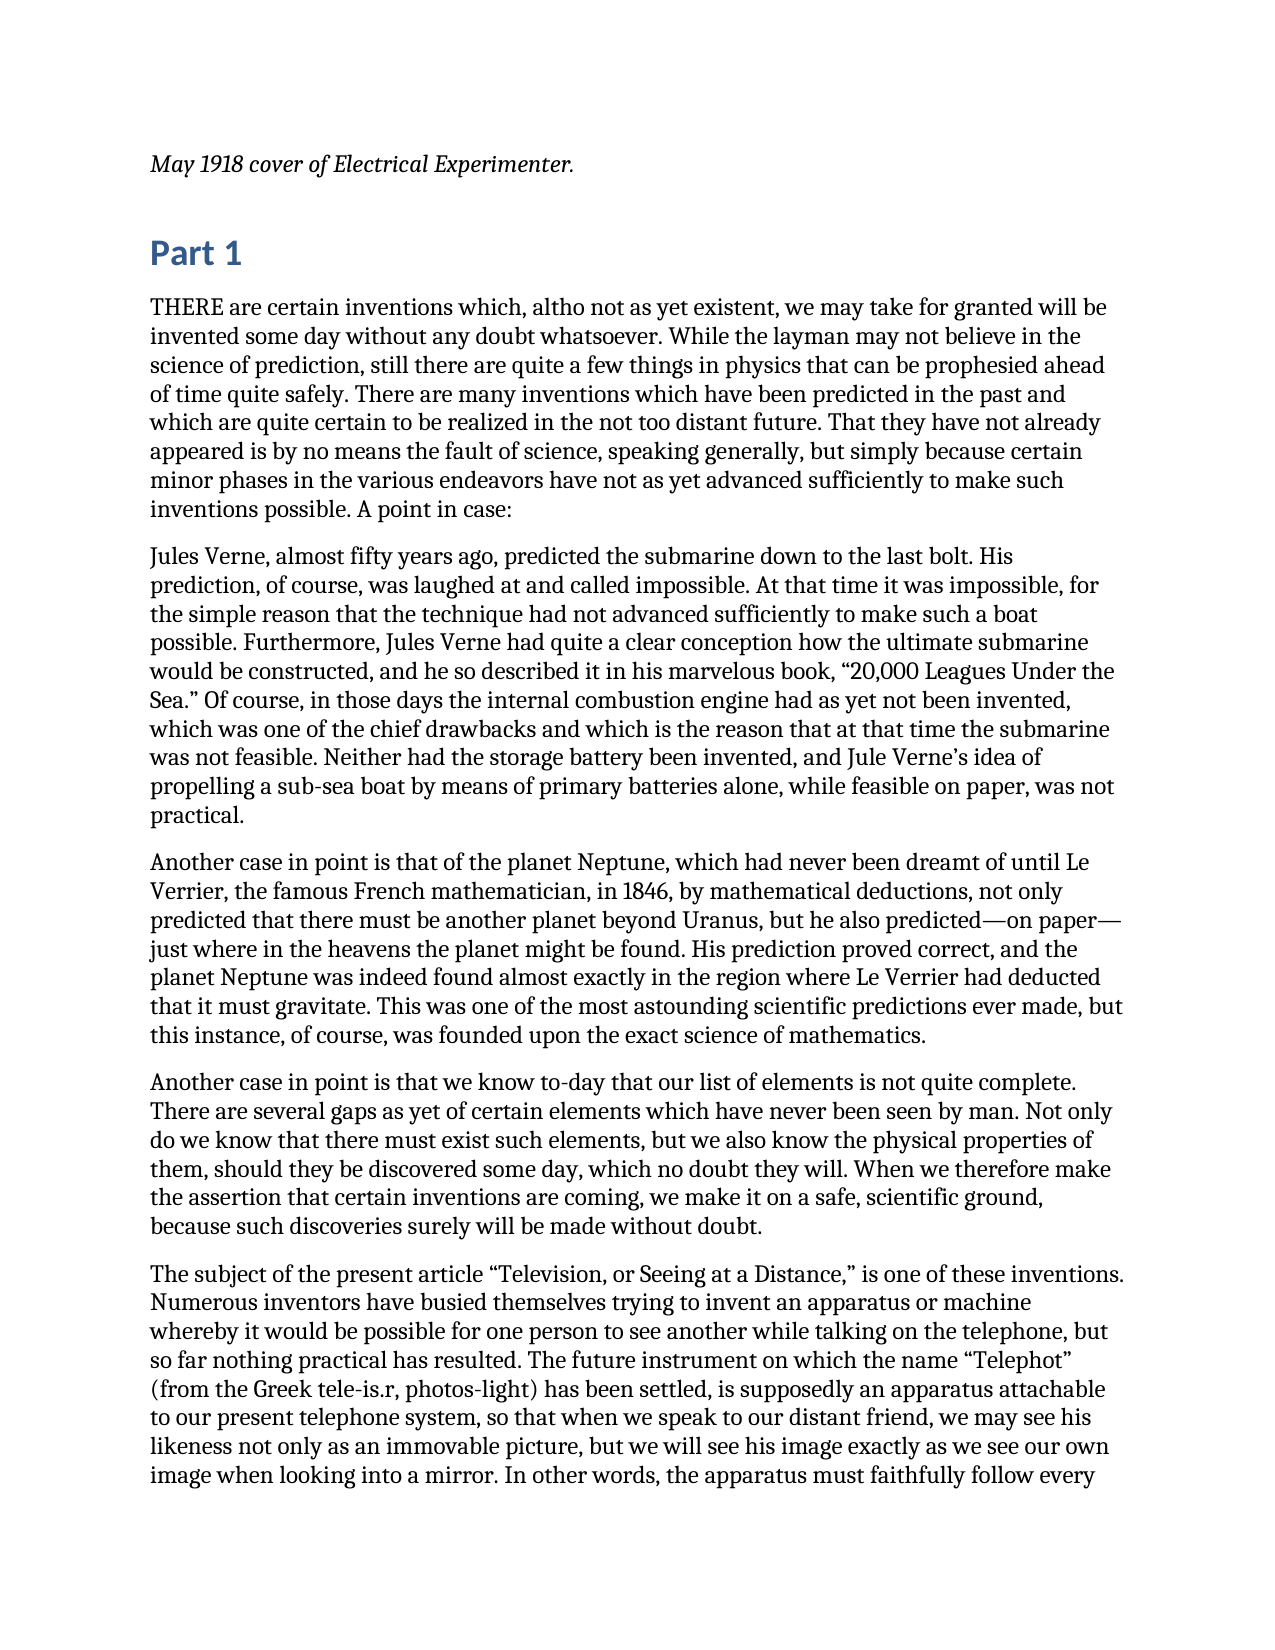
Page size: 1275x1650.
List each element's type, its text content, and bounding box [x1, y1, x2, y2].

text May 1918 cover of Electrical Experimenter. [150, 150, 1125, 179]
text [150, 1259, 1125, 1489]
text Another case in point is that of the planet Neptune, which had never been dreamt of until Le Verrier, the famous French mathematician, in 1846, by mathematical deductions, not only predicted that there must be another planet beyond Uranus, but he also predicted—on paper—just where in the heavens the planet might be found. His prediction proved correct, and the planet Neptune was indeed found almost exactly in the region where Le Verrier had deducted that it must gravitate. This was one of the most astounding scientific predictions ever made, but this instance, of course, was founded upon the exact science of mathematics. [150, 848, 1125, 1049]
subtitle Part 1 [150, 229, 1125, 274]
text THERE are certain inventions which, altho not as yet existent, we may take for granted will be invented some day without any doubt whatsoever. While the layman may not believe in the science of prediction, still there are quite a few things in physics that can be prophesied ahead of time quite safely. There are many inventions which have been predicted in the past and which are quite certain to be realized in the not too distant future. That they have not already appeared is by no means the fault of science, speaking generally, but simply because certain minor phases in the various endeavors have not as yet advanced sufficiently to make such inventions possible. A point in case: [150, 293, 1125, 523]
text Jules Verne, almost fifty years ago, predicted the submarine down to the last bolt. His prediction, of course, was laughed at and called impossible. At that time it was impossible, for the simple reason that the technique had not advanced sufficiently to make such a boat possible. Furthermore, Jules Verne had quite a clear conception how the ultimate submarine would be constructed, and he so described it in his marvelous book, “20,000 Leagues Under the Sea.” Of course, in those days the internal combustion engine had as yet not been invented, which was one of the chief drawbacks and which is the reason that at that time the submarine was not feasible. Neither had the storage battery been invented, and Jule Verne’s idea of propelling a sub-sea boat by means of primary batteries alone, while feasible on paper, was not practical. [150, 542, 1125, 829]
text Another case in point is that we know to-day that our list of elements is not quite complete. There are several gaps as yet of certain elements which have never been seen by man. Not only do we know that there must exist such elements, but we also know the physical properties of them, should they be discovered some day, which no doubt they will. When we therefore make the assertion that certain inventions are coming, we make it on a safe, scientific ground, because such discoveries surely will be made without doubt. [150, 1068, 1125, 1241]
